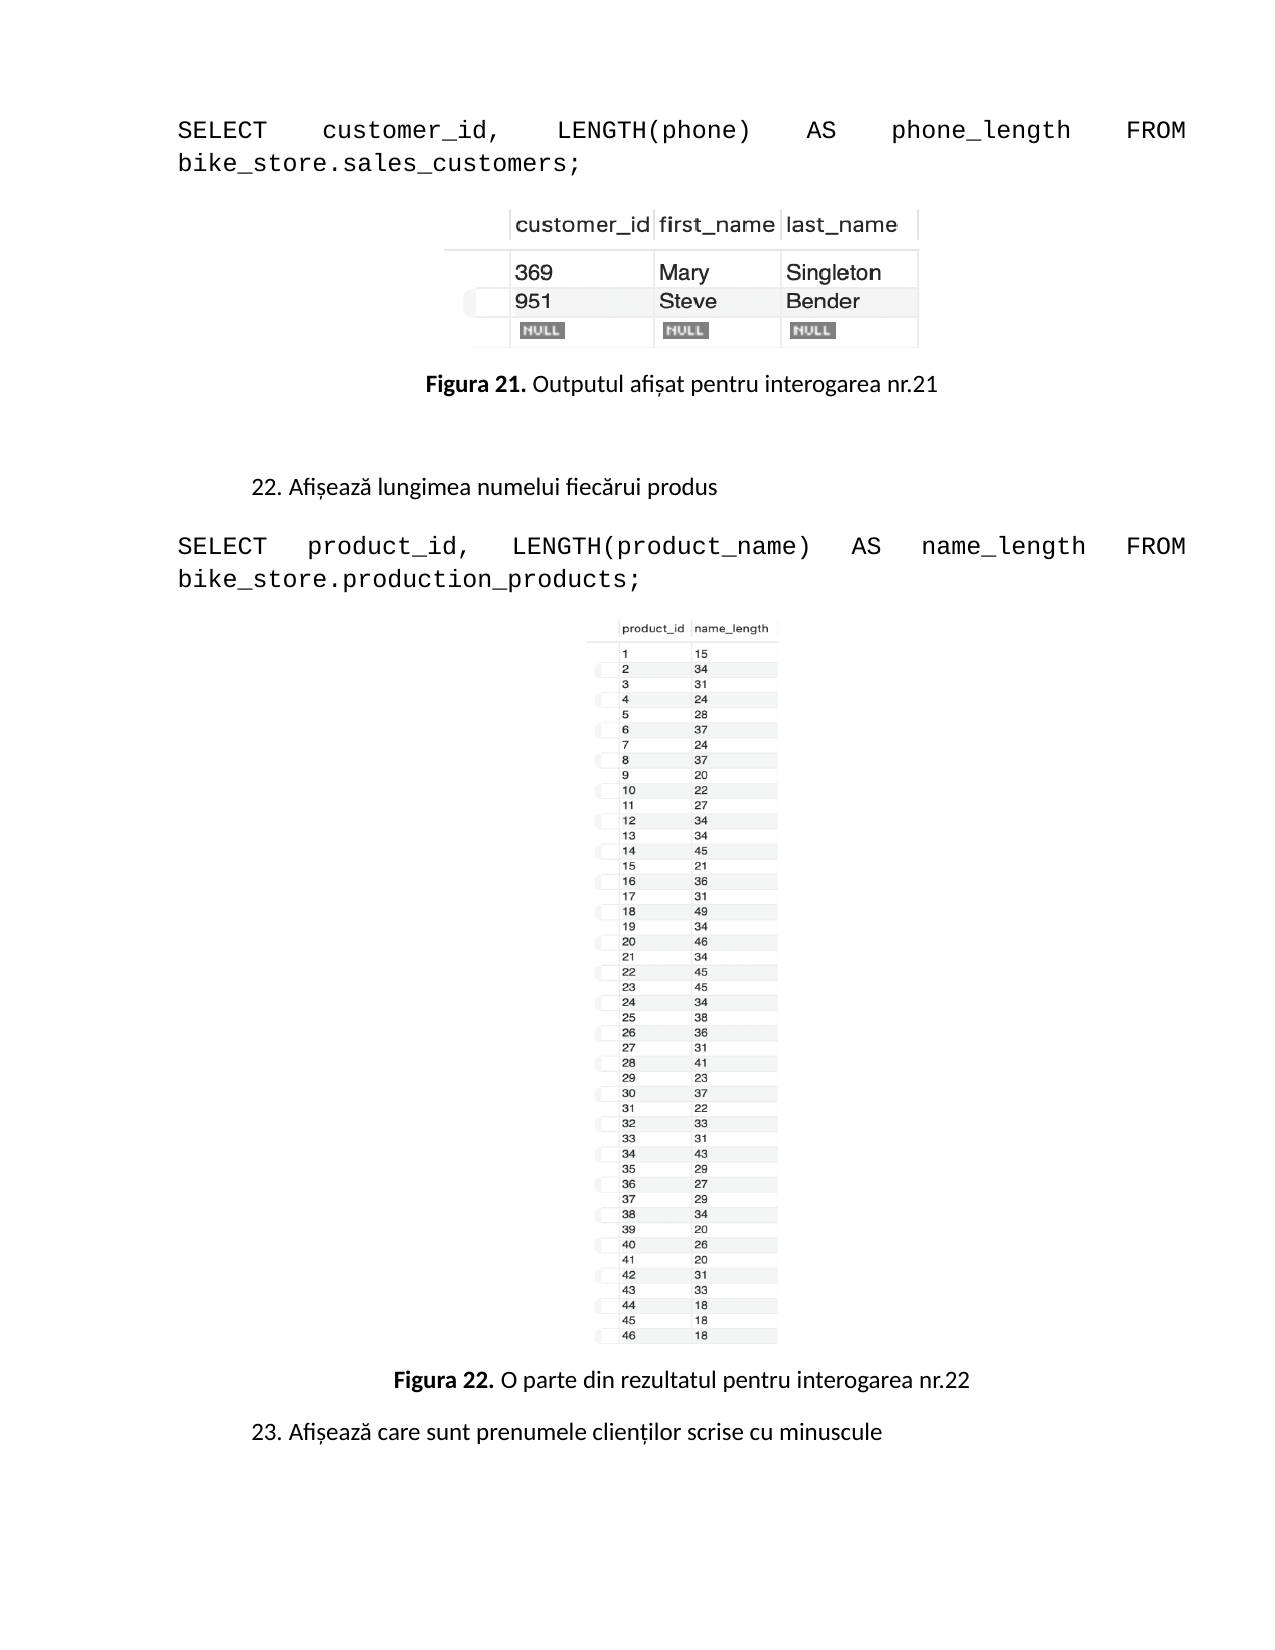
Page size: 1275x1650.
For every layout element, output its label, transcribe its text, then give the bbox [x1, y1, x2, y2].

list Afișează lungimea numelui fiecărui produs [251, 472, 1186, 502]
picture [444, 199, 920, 348]
text SELECT product_id, LENGTH(product_name) AS name_length FROM bike_store.production_products; [177, 534, 1186, 595]
list Afișează care sunt prenumele clienților scrise cu minuscule [251, 1416, 1186, 1446]
text Figura 22. O parte din rezultatul pentru interogarea nr.22 [177, 1364, 1186, 1395]
picture [586, 615, 778, 1344]
text SELECT customer_id, LENGTH(phone) AS phone_length FROM bike_store.sales_customers; [177, 118, 1186, 179]
text Figura 21. Outputul afișat pentru interogarea nr.21 [177, 368, 1186, 399]
